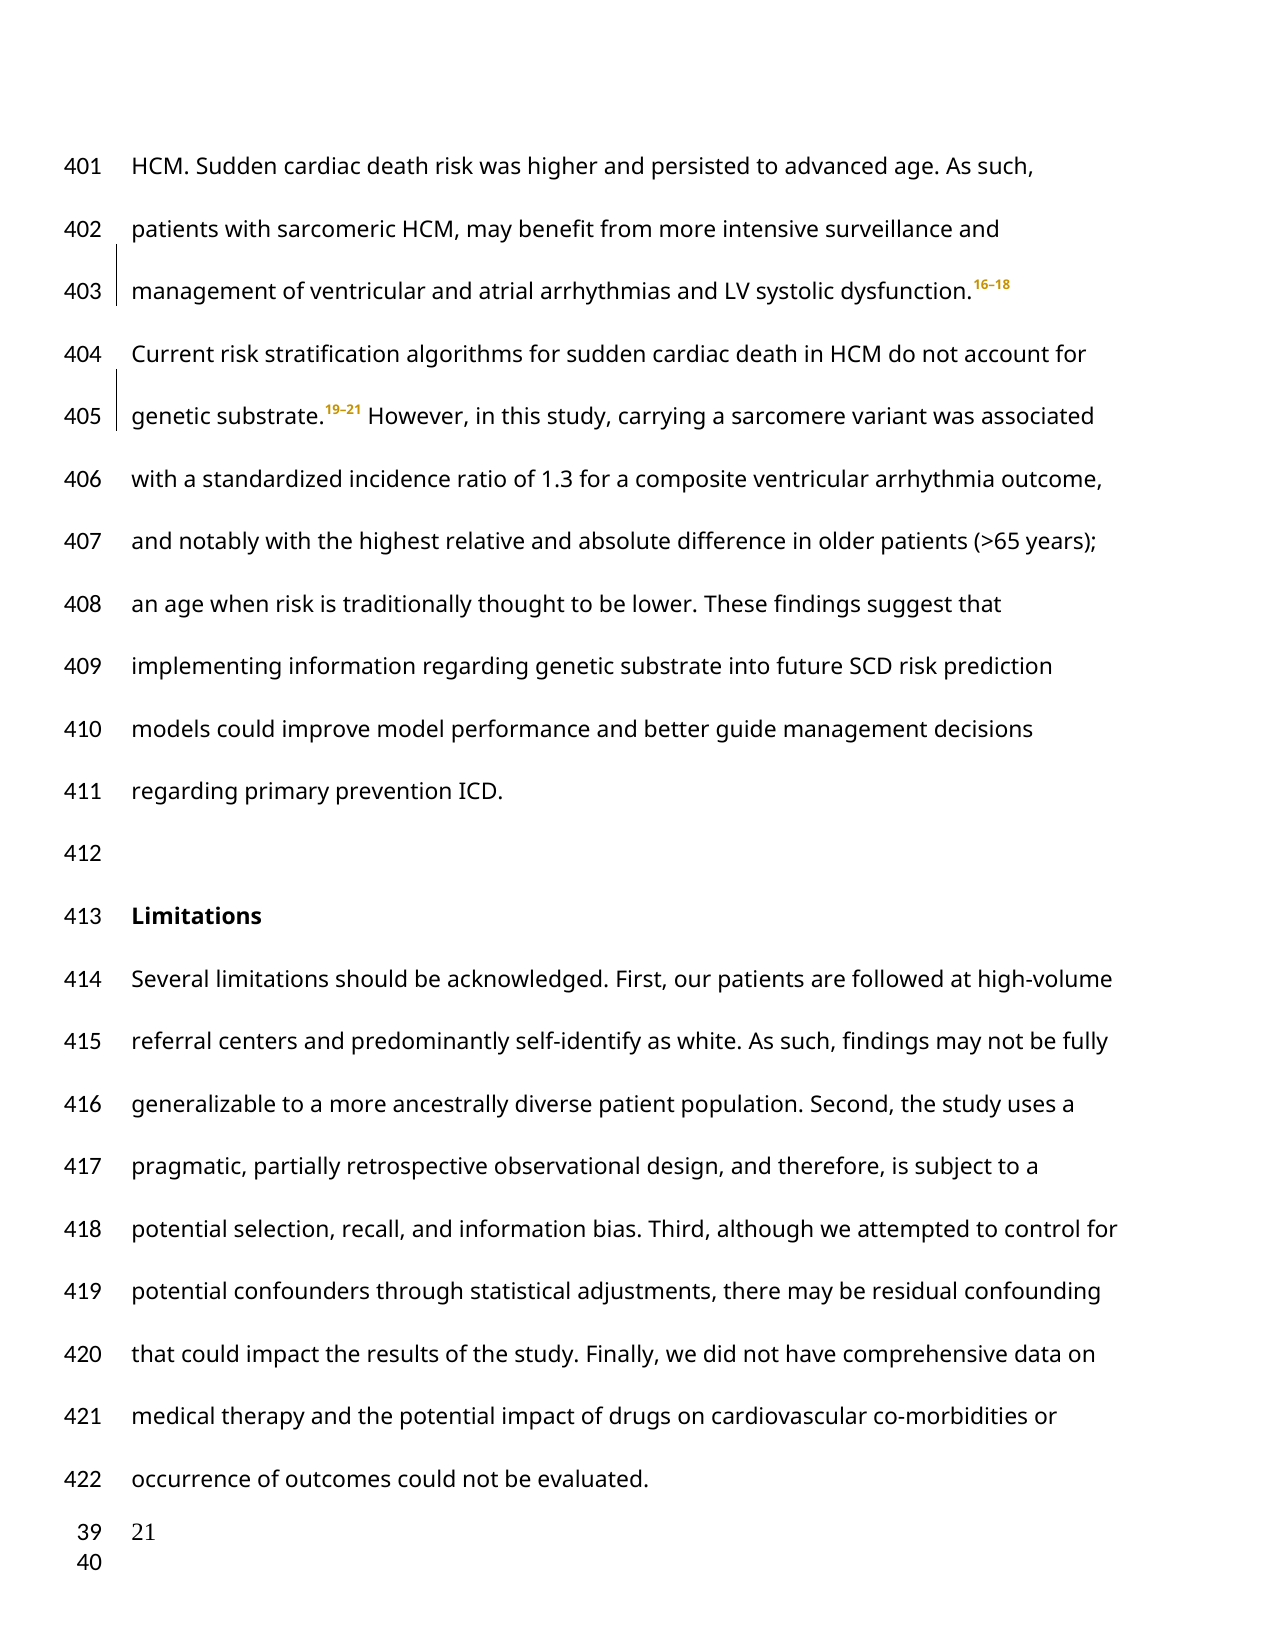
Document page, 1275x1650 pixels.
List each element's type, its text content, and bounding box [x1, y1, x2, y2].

text Several limitations should be acknowledged. First, our patients are followed at high-volume referral centers and predominantly self-identify as white. As such, findings may not be fully generalizable to a more ancestrally diverse patient population. Second, the study uses a pragmatic, partially retrospective observational design, and therefore, is subject to a potential selection, recall, and information bias. Third, although we attempted to control for potential confounders through statistical adjustments, there may be residual confounding that could impact the results of the study. Finally, we did not have comprehensive data on medical therapy and the potential impact of drugs on cardiovascular co-morbidities or occurrence of outcomes could not be evaluated. [131, 962, 1125, 1494]
text Limitations [131, 900, 1125, 931]
text Current risk stratification algorithms for sudden cardiac death in HCM do not account for genetic substrate.19–21 However, in this study, carrying a sarcomere variant was associated with a standardized incidence ratio of 1.3 for a composite ventricular arrhythmia outcome, and notably with the highest relative and absolute difference in older patients (>65 years); an age when risk is traditionally thought to be lower. These findings suggest that implementing information regarding genetic substrate into future SCD risk prediction models could improve model performance and better guide management decisions regarding primary prevention ICD. [131, 337, 1125, 806]
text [131, 150, 1125, 306]
